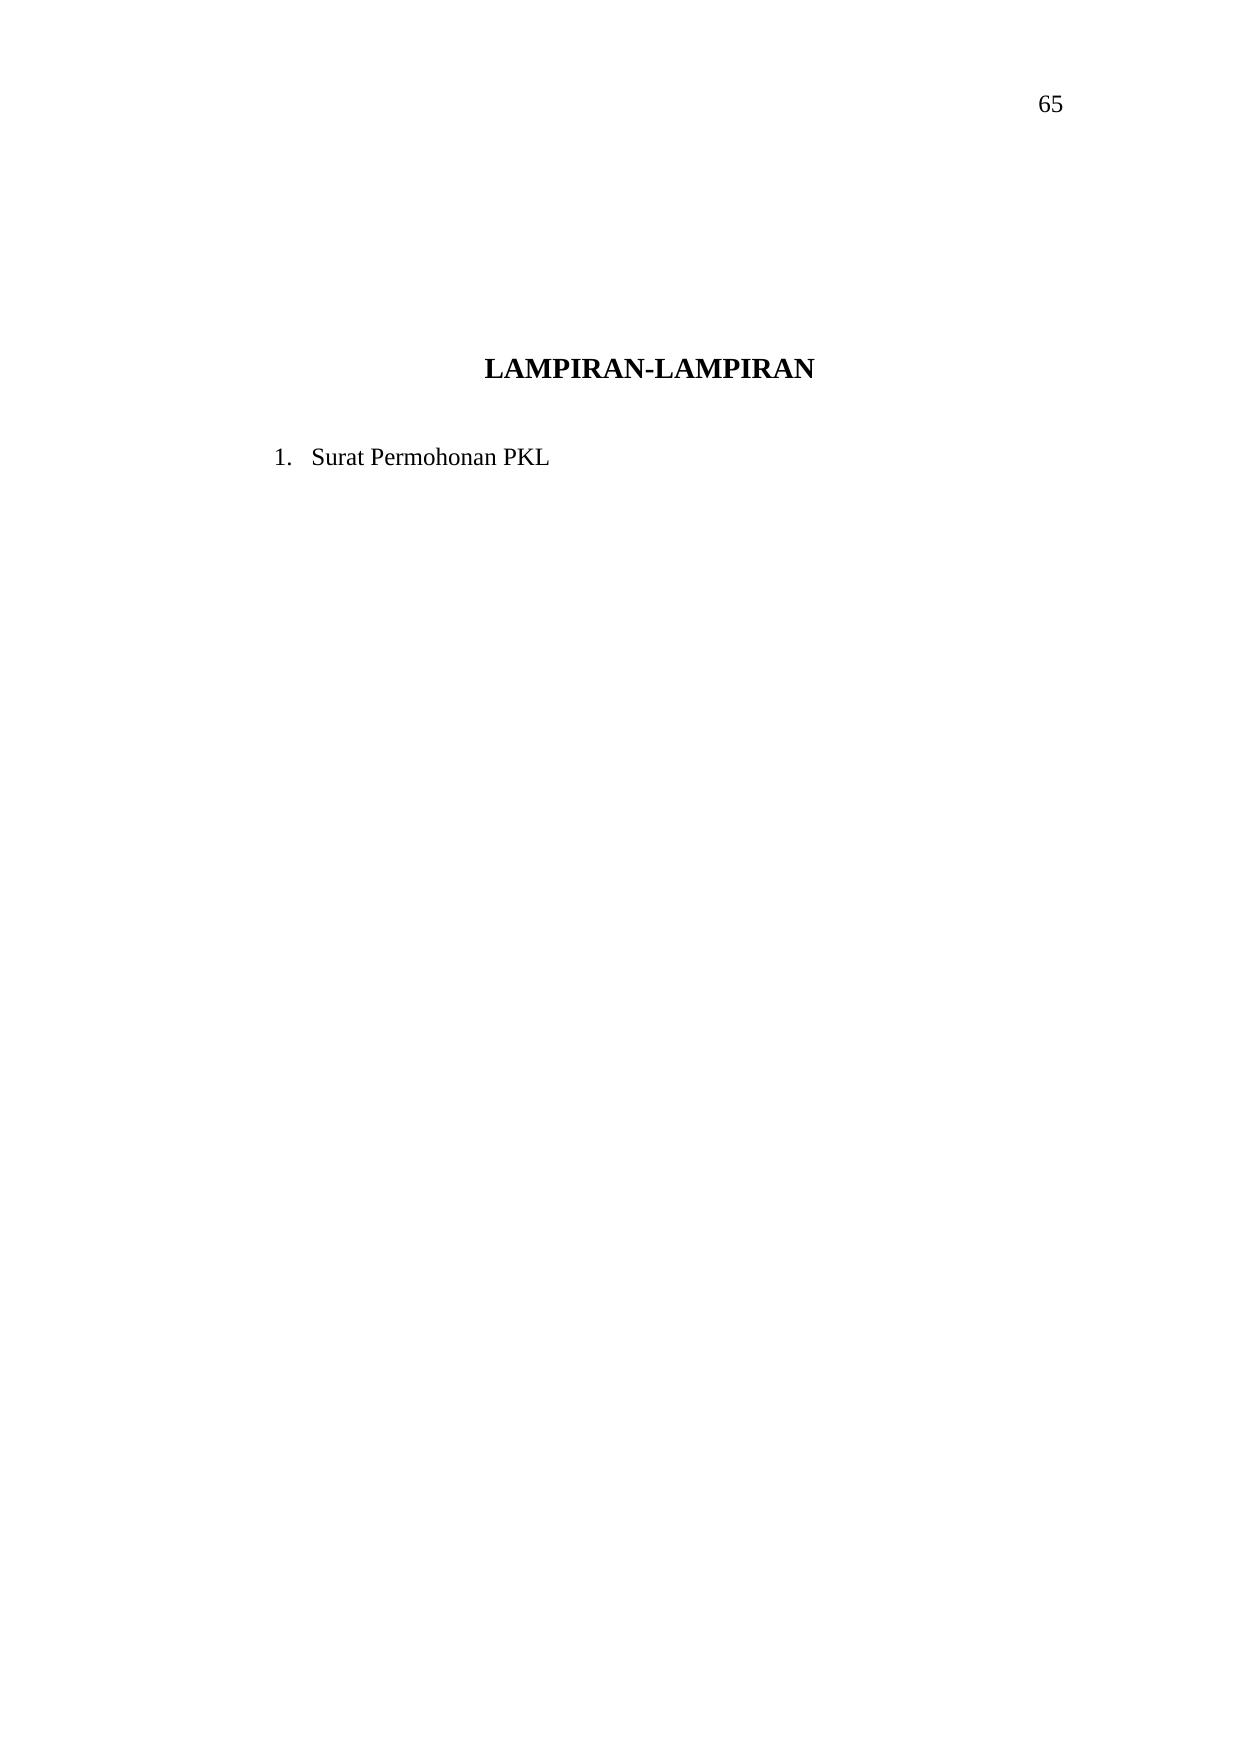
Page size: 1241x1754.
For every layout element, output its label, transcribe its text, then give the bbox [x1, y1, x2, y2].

list Surat Permohonan PKL [274, 442, 1063, 471]
text LAMPIRAN-LAMPIRAN [236, 351, 1063, 385]
